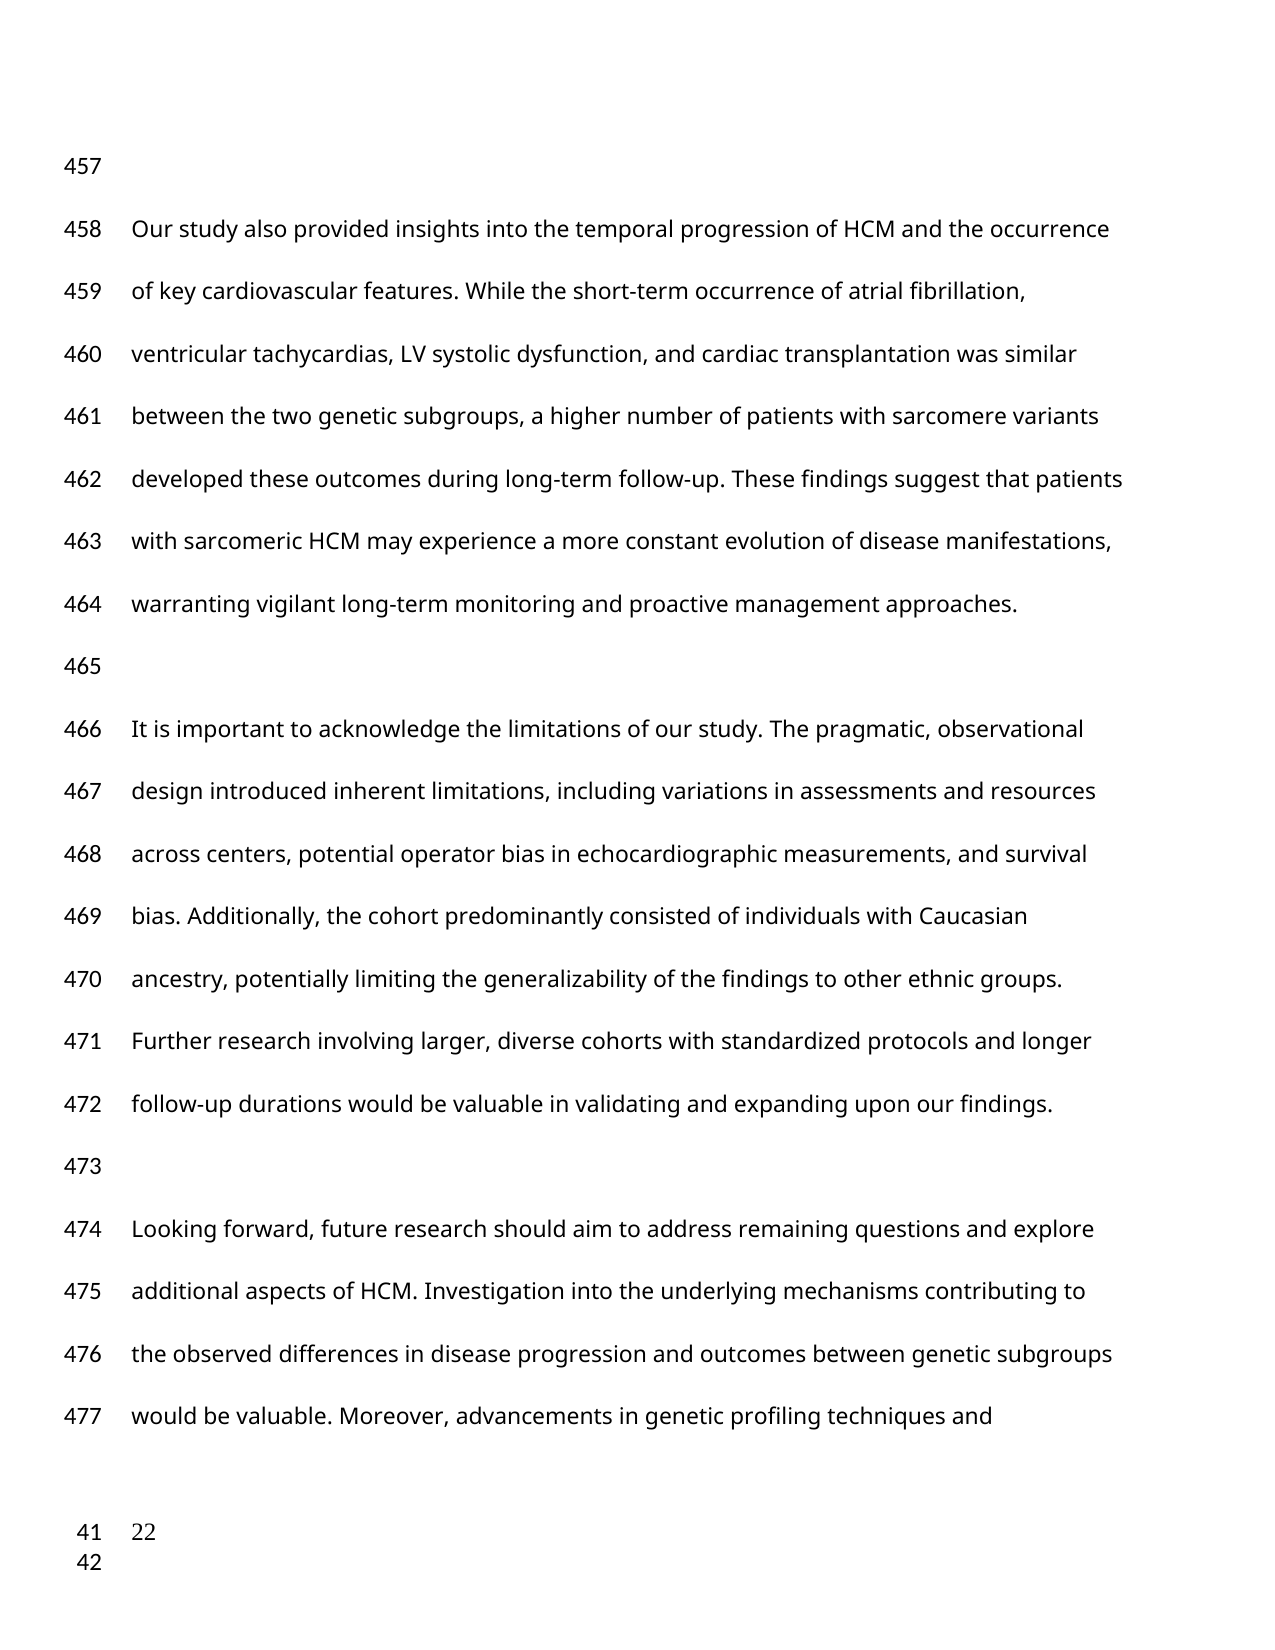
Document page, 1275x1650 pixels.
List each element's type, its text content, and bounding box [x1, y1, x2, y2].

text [131, 1212, 1125, 1431]
text Our study also provided insights into the temporal progression of HCM and the occurrence of key cardiovascular features. While the short-term occurrence of atrial fibrillation, ventricular tachycardias, LV systolic dysfunction, and cardiac transplantation was similar between the two genetic subgroups, a higher number of patients with sarcomere variants developed these outcomes during long-term follow-up. These findings suggest that patients with sarcomeric HCM may experience a more constant evolution of disease manifestations, warranting vigilant long-term monitoring and proactive management approaches. [131, 212, 1125, 619]
text It is important to acknowledge the limitations of our study. The pragmatic, observational design introduced inherent limitations, including variations in assessments and resources across centers, potential operator bias in echocardiographic measurements, and survival bias. Additionally, the cohort predominantly consisted of individuals with Caucasian ancestry, potentially limiting the generalizability of the findings to other ethnic groups. Further research involving larger, diverse cohorts with standardized protocols and longer follow-up durations would be valuable in validating and expanding upon our findings. [131, 712, 1125, 1119]
